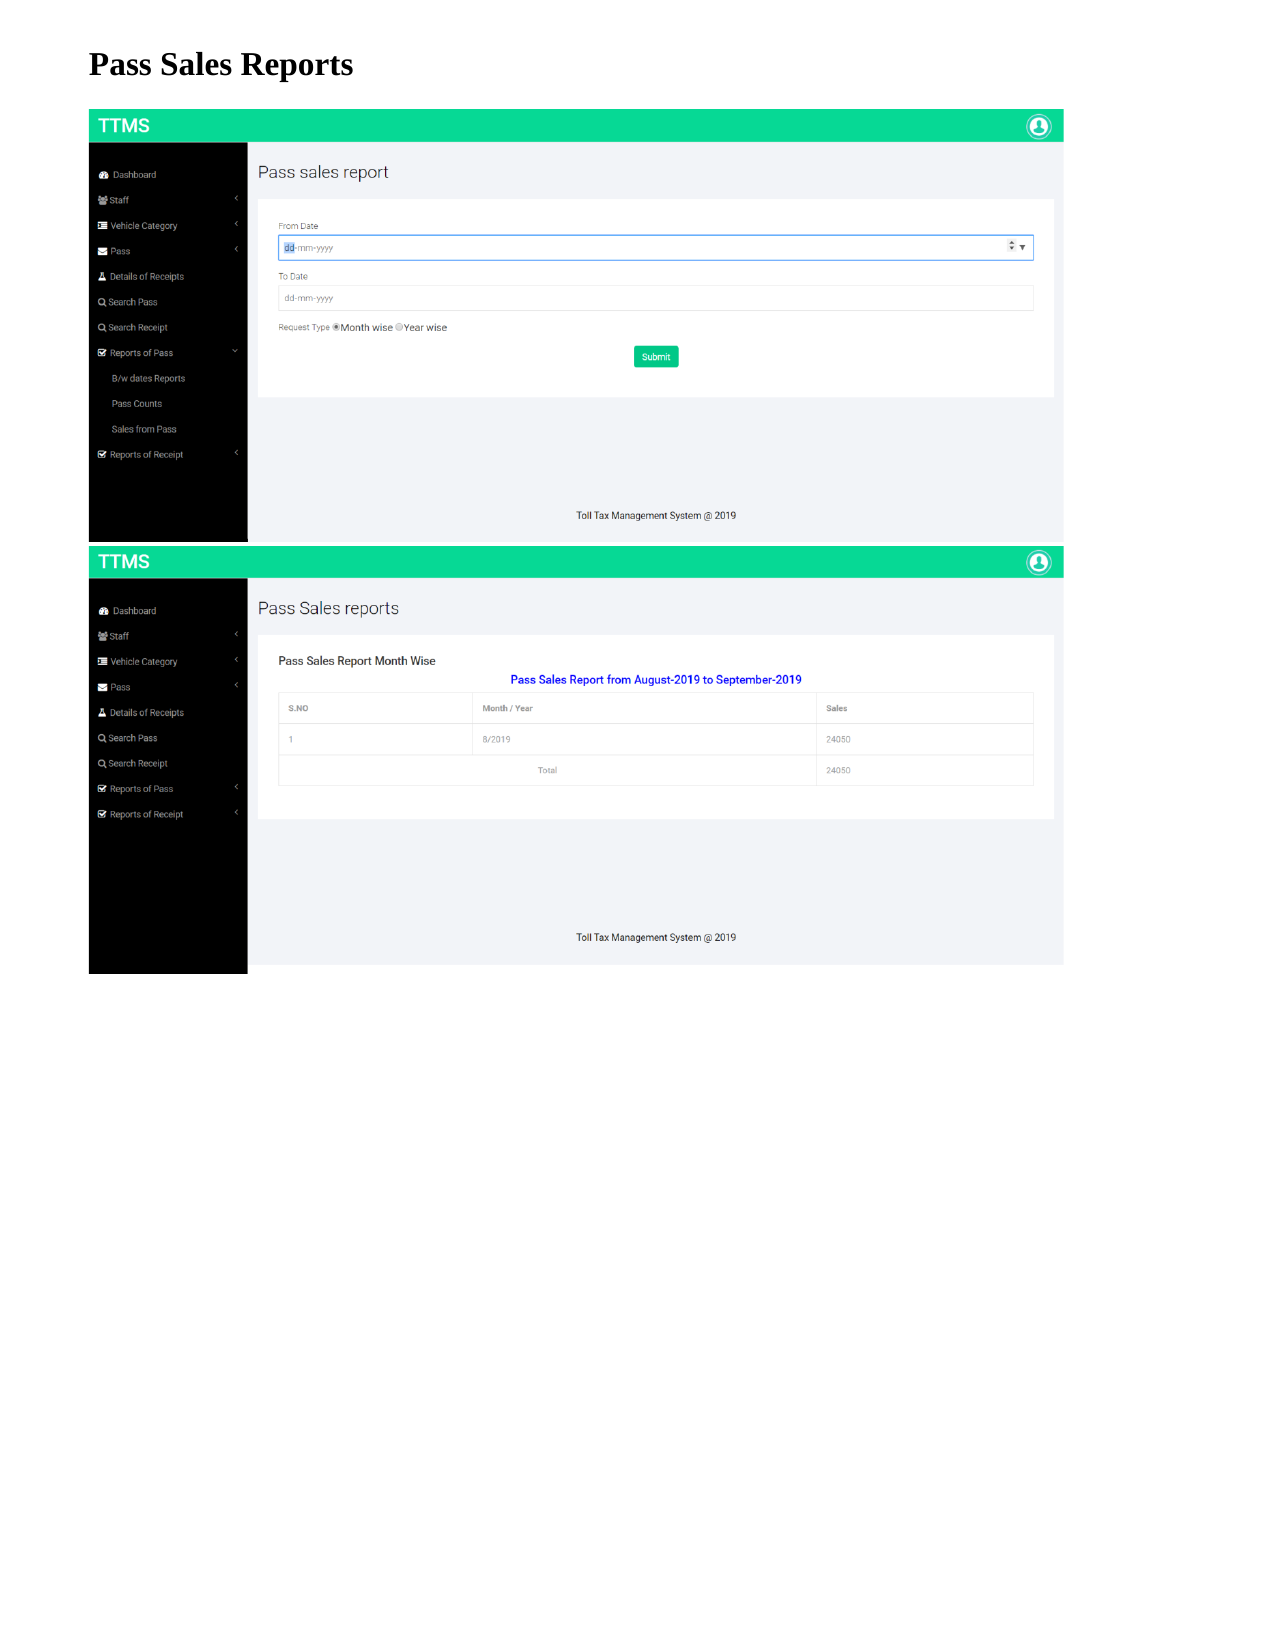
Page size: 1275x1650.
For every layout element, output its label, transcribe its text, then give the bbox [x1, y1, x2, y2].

picture [88, 109, 1064, 542]
text Pass Sales Reports [89, 44, 1226, 83]
picture [88, 546, 1064, 974]
